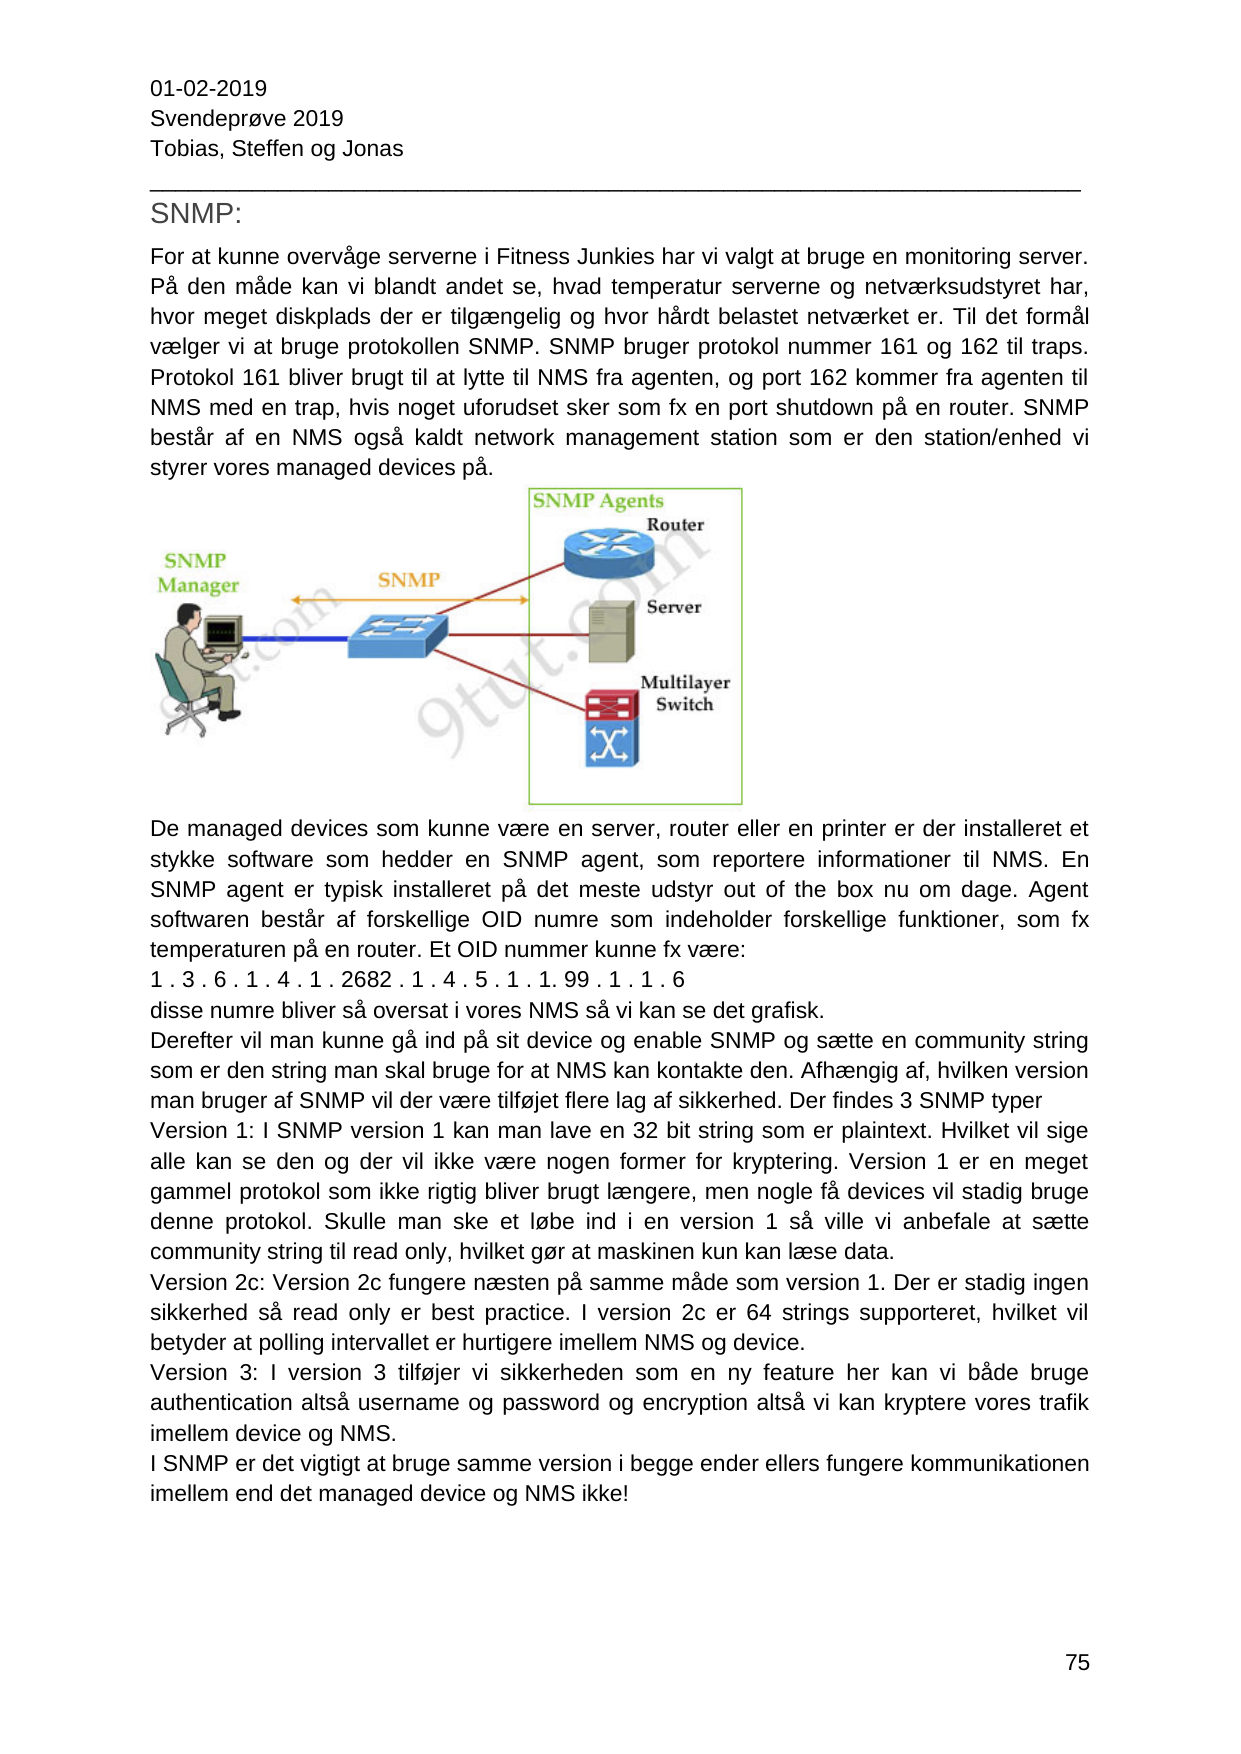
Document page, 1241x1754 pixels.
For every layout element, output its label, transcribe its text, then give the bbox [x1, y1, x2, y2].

subtitle SNMP: [150, 196, 1090, 229]
picture [150, 484, 751, 812]
text I SNMP er det vigtigt at bruge samme version i begge ender ellers fungere kommunikationen imellem end det managed device og NMS ikke! [150, 1450, 1090, 1506]
text De managed devices som kunne være en server, router eller en printer er der installeret et stykke software som hedder en SNMP agent, som reportere informationer til NMS. En SNMP agent er typisk installeret på det meste udstyr out of the box nu om dage. Agent softwaren består af forskellige OID numre som indeholder forskellige funktioner, som fx temperaturen på en router. Et OID nummer kunne fx være: [150, 815, 1090, 963]
text Version 1: I SNMP version 1 kan man lave en 32 bit string som er plaintext. Hvilket vil sige alle kan se den og der vil ikke være nogen former for kryptering. Version 1 er en meget gammel protokol som ikke rigtig bliver brugt længere, men nogle få devices vil stadig bruge denne protokol. Skulle man ske et løbe ind i en version 1 så ville vi anbefale at sætte community string til read only, hvilket gør at maskinen kun kan læse data. [150, 1117, 1090, 1265]
text disse numre bliver så oversat i vores NMS så vi kan se det grafisk. [150, 997, 1090, 1023]
text Derefter vil man kunne gå ind på sit device og enable SNMP og sætte en community string som er den string man skal bruge for at NMS kan kontakte den. Afhængig af, hvilken version man bruger af SNMP vil der være tilføjet flere lag af sikkerhed. Der findes 3 SNMP typer [150, 1027, 1090, 1114]
text 1 . 3 . 6 . 1 . 4 . 1 . 2682 . 1 . 4 . 5 . 1 . 1. 99 . 1 . 1 . 6 [150, 966, 1090, 993]
text Version 2c: Version 2c fungere næsten på samme måde som version 1. Der er stadig ingen sikkerhed så read only er best practice. I version 2c er 64 strings supporteret, hvilket vil betyder at polling intervallet er hurtigere imellem NMS og device. [150, 1268, 1090, 1355]
text For at kunne overvåge serverne i Fitness Junkies har vi valgt at bruge en monitoring server. På den måde kan vi blandt andet se, hvad temperatur serverne og netværksudstyret har, hvor meget diskplads der er tilgængelig og hvor hårdt belastet netværket er. Til det formål vælger vi at bruge protokollen SNMP. SNMP bruger protokol nummer 161 og 162 til traps. Protokol 161 bliver brugt til at lytte til NMS fra agenten, og port 162 kommer fra agenten til NMS med en trap, hvis noget uforudset sker som fx en port shutdown på en router. SNMP består af en NMS også kaldt network management station som er den station/enhed vi styrer vores managed devices på. [150, 243, 1090, 481]
text Version 3: I version 3 tilføjer vi sikkerheden som en ny feature her kan vi både bruge authentication altså username og password og encryption altså vi kan kryptere vores trafik imellem device og NMS. [150, 1359, 1090, 1446]
